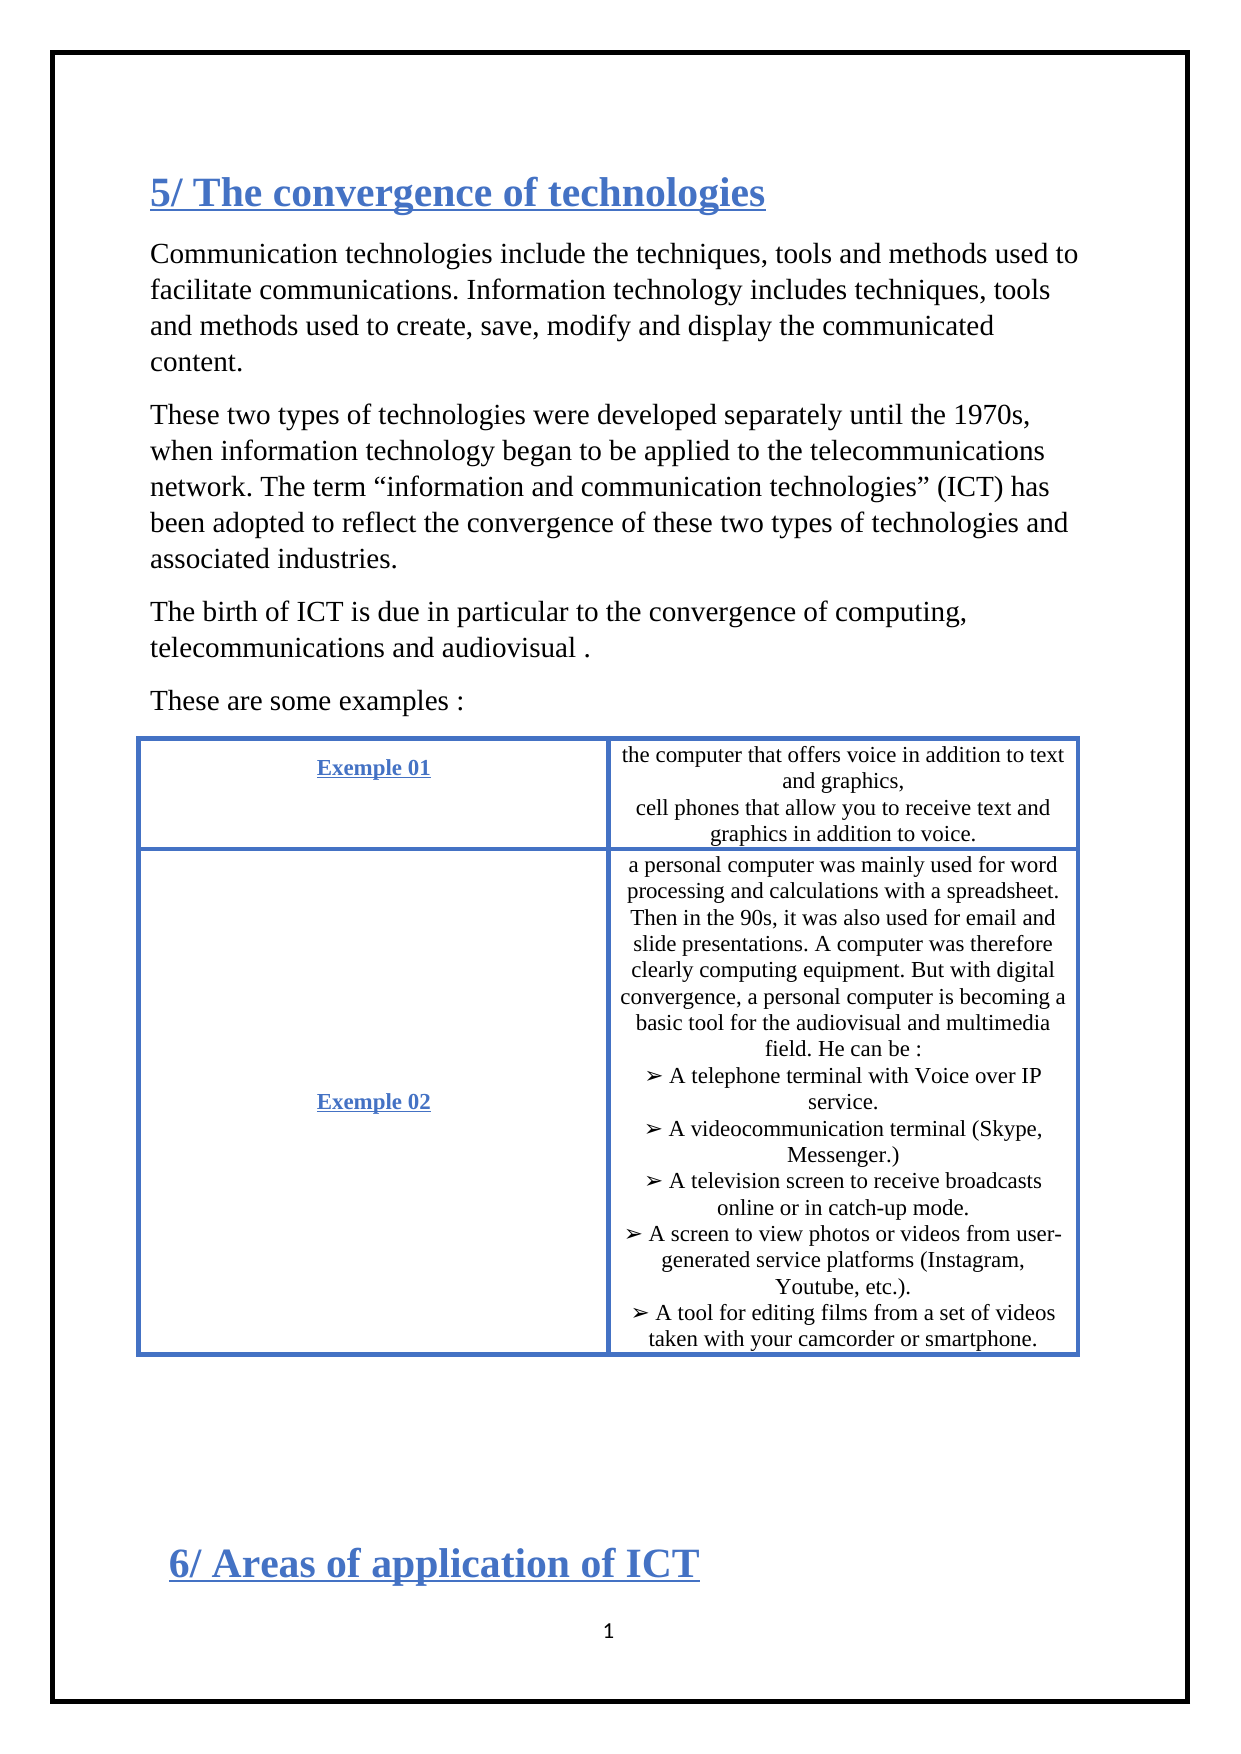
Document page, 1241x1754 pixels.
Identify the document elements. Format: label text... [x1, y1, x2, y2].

text The birth of ICT is due in particular to the convergence of computing, telecommunications and audiovisual . [150, 594, 1090, 664]
table_header Exemple 01 [141, 741, 606, 846]
text 6/ Areas of application of ICT [169, 1538, 1090, 1586]
text Communication technologies include the techniques, tools and methods used to facilitate communications. Information technology includes techniques, tools and methods used to create, save, modify and display the communicated content. [150, 236, 1090, 378]
text These are some examples : [150, 683, 1090, 717]
text 5/ The convergence of technologies [150, 167, 1090, 215]
table_header the computer that offers voice in addition to text and graphics, cell phones that allow you to receive text and graphics in addition to voice. [611, 741, 1076, 846]
table_cell Exemple 02 [141, 851, 606, 1352]
table_cell a personal computer was mainly used for word processing and calculations with a spreadsheet. Then in the 90s, it was also used for email and slide presentations. A computer was therefore clearly computing equipment. But with digital convergence, a personal computer is becoming a basic tool for the audiovisual and multimedia field. He can be : ➢ A telephone terminal with Voice over IP service. ➢ A videocommunication terminal (Skype, Messenger.) ➢ A television screen to receive broadcasts online or in catch-up mode. ➢ A screen to view photos or videos from user-generated service platforms (Instagram, Youtube, etc.). ➢ A tool for editing films from a set of videos taken with your camcorder or smartphone. [611, 851, 1076, 1352]
text These two types of technologies were developed separately until the 1970s, when information technology began to be applied to the telecommunications network. The term “information and communication technologies” (ICT) has been adopted to reflect the convergence of these two types of technologies and associated industries. [150, 397, 1090, 575]
